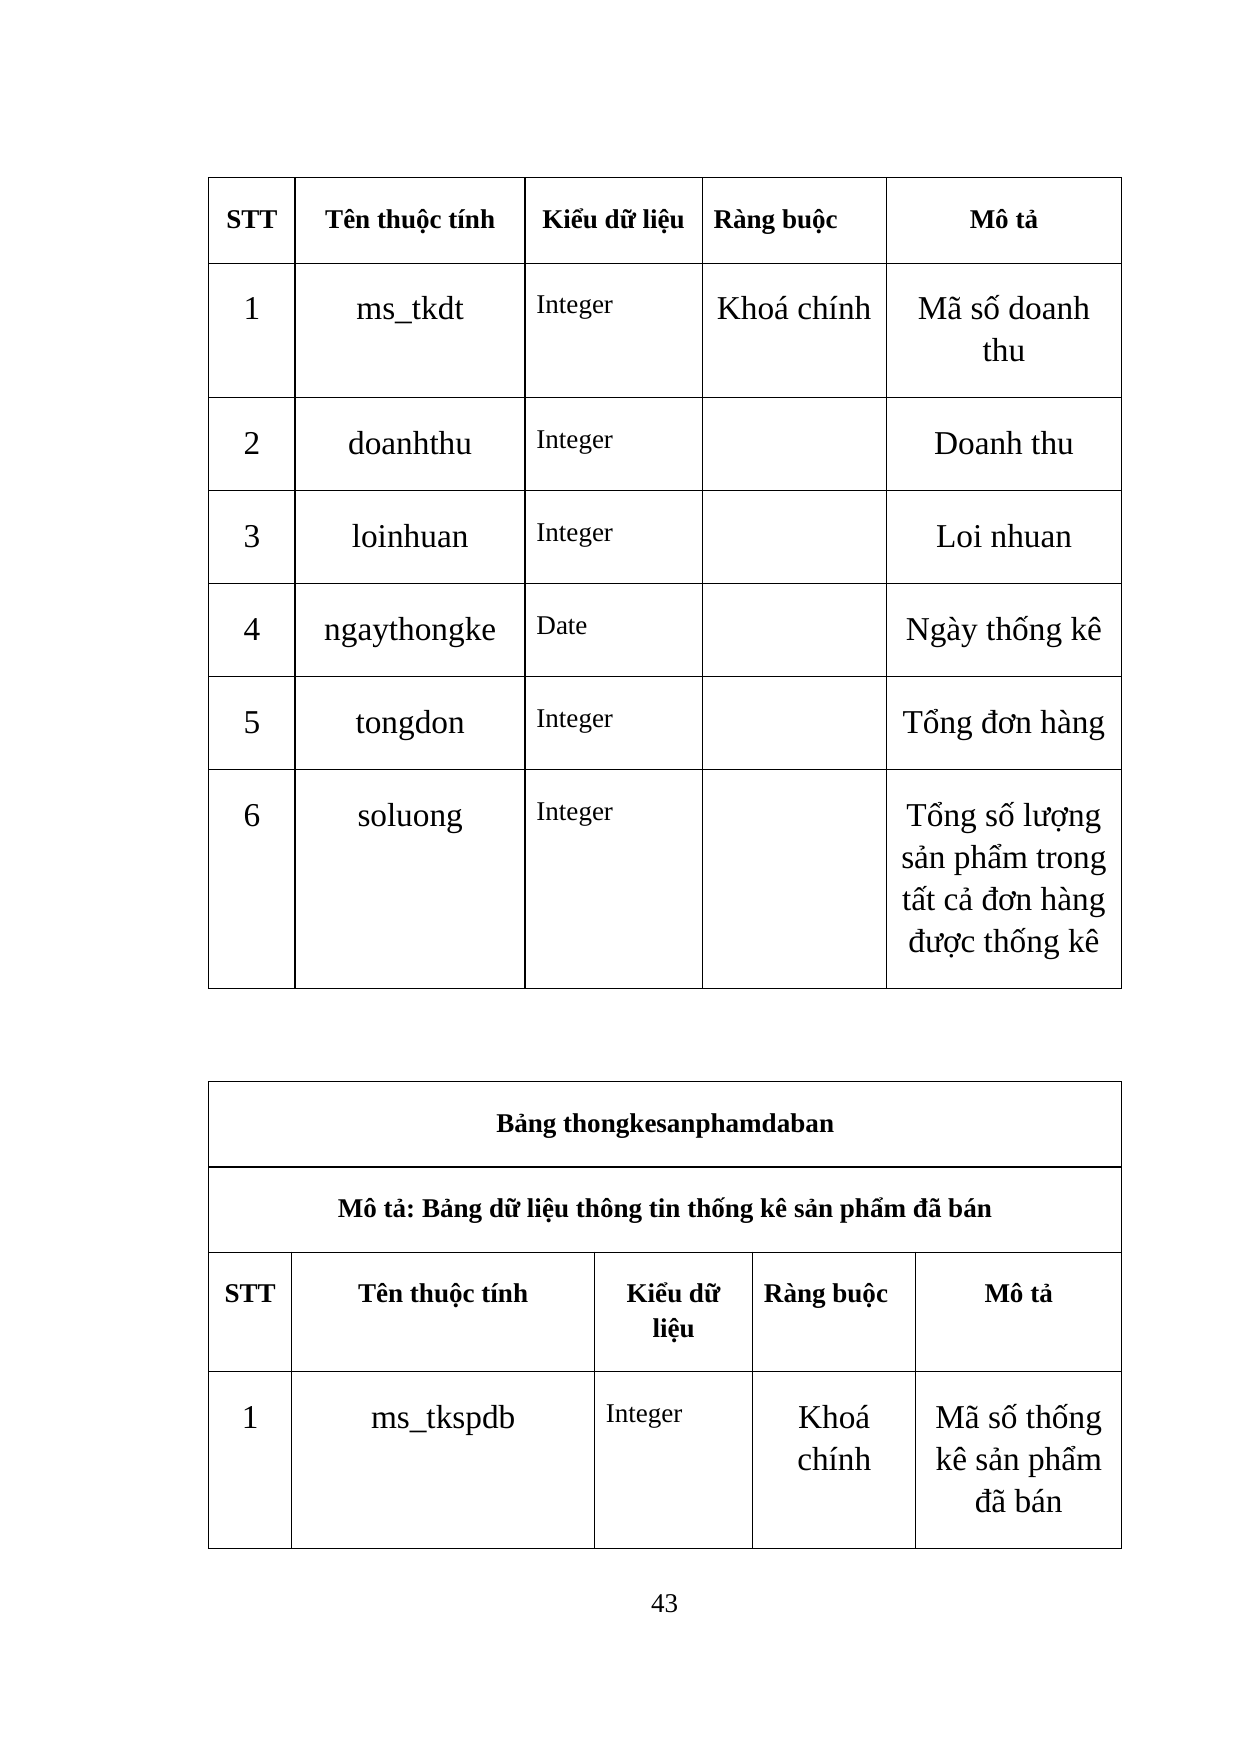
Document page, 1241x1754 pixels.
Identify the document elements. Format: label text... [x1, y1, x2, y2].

table_cell Tổng đơn hàng [887, 677, 1121, 769]
table_cell [703, 491, 886, 583]
table_cell ms_tkspdb [292, 1372, 594, 1547]
table_cell Khoá chính [703, 264, 886, 397]
table_cell [703, 677, 886, 769]
table_cell ms_tkdt [296, 264, 524, 397]
table_cell 3 [209, 491, 294, 583]
table_cell STT [209, 178, 294, 262]
table_cell Tổng số lượng sản phẩm trong tất cả đơn hàng được thống kê [887, 770, 1121, 988]
table_cell Loi nhuan [887, 491, 1121, 583]
table_cell 6 [209, 770, 294, 988]
table_cell ngaythongke [296, 584, 524, 676]
table_header Bảng thongkesanphamdaban [209, 1082, 1121, 1166]
table_cell Mô tả: Bảng dữ liệu thông tin thống kê sản phẩm đã bán [209, 1168, 1121, 1252]
table_cell Integer [526, 264, 702, 397]
table_cell 4 [209, 584, 294, 676]
table_cell Integer [526, 677, 702, 769]
table_cell Ràng buộc [703, 178, 886, 262]
table_cell [703, 584, 886, 676]
table_cell Ràng buộc [753, 1253, 915, 1371]
table_cell Doanh thu [887, 398, 1121, 490]
table_cell Integer [526, 770, 702, 988]
table_cell 5 [209, 677, 294, 769]
table_cell Kiểu dữ liệu [595, 1253, 752, 1371]
table_cell Integer [526, 491, 702, 583]
table_cell [703, 770, 886, 988]
table_cell Mã số doanh thu [887, 264, 1121, 397]
table_cell 1 [209, 1372, 291, 1547]
table_cell Tên thuộc tính [292, 1253, 594, 1371]
table_cell Mô tả [887, 178, 1121, 262]
table_cell 1 [209, 264, 294, 397]
table_cell 2 [209, 398, 294, 490]
table_cell tongdon [296, 677, 524, 769]
table_cell Kiểu dữ liệu [526, 178, 702, 262]
table_cell Mã số thống kê sản phẩm đã bán [916, 1372, 1121, 1547]
table_cell Integer [595, 1372, 752, 1547]
table_cell STT [209, 1253, 291, 1371]
table_cell Integer [526, 398, 702, 490]
table_cell Tên thuộc tính [296, 178, 524, 262]
table_cell doanhthu [296, 398, 524, 490]
table_cell Khoá chính [753, 1372, 915, 1547]
table_cell Ngày thống kê [887, 584, 1121, 676]
table_cell [703, 398, 886, 490]
table_cell Mô tả [916, 1253, 1121, 1371]
table_cell soluong [296, 770, 524, 988]
table_cell loinhuan [296, 491, 524, 583]
table_cell Date [526, 584, 702, 676]
